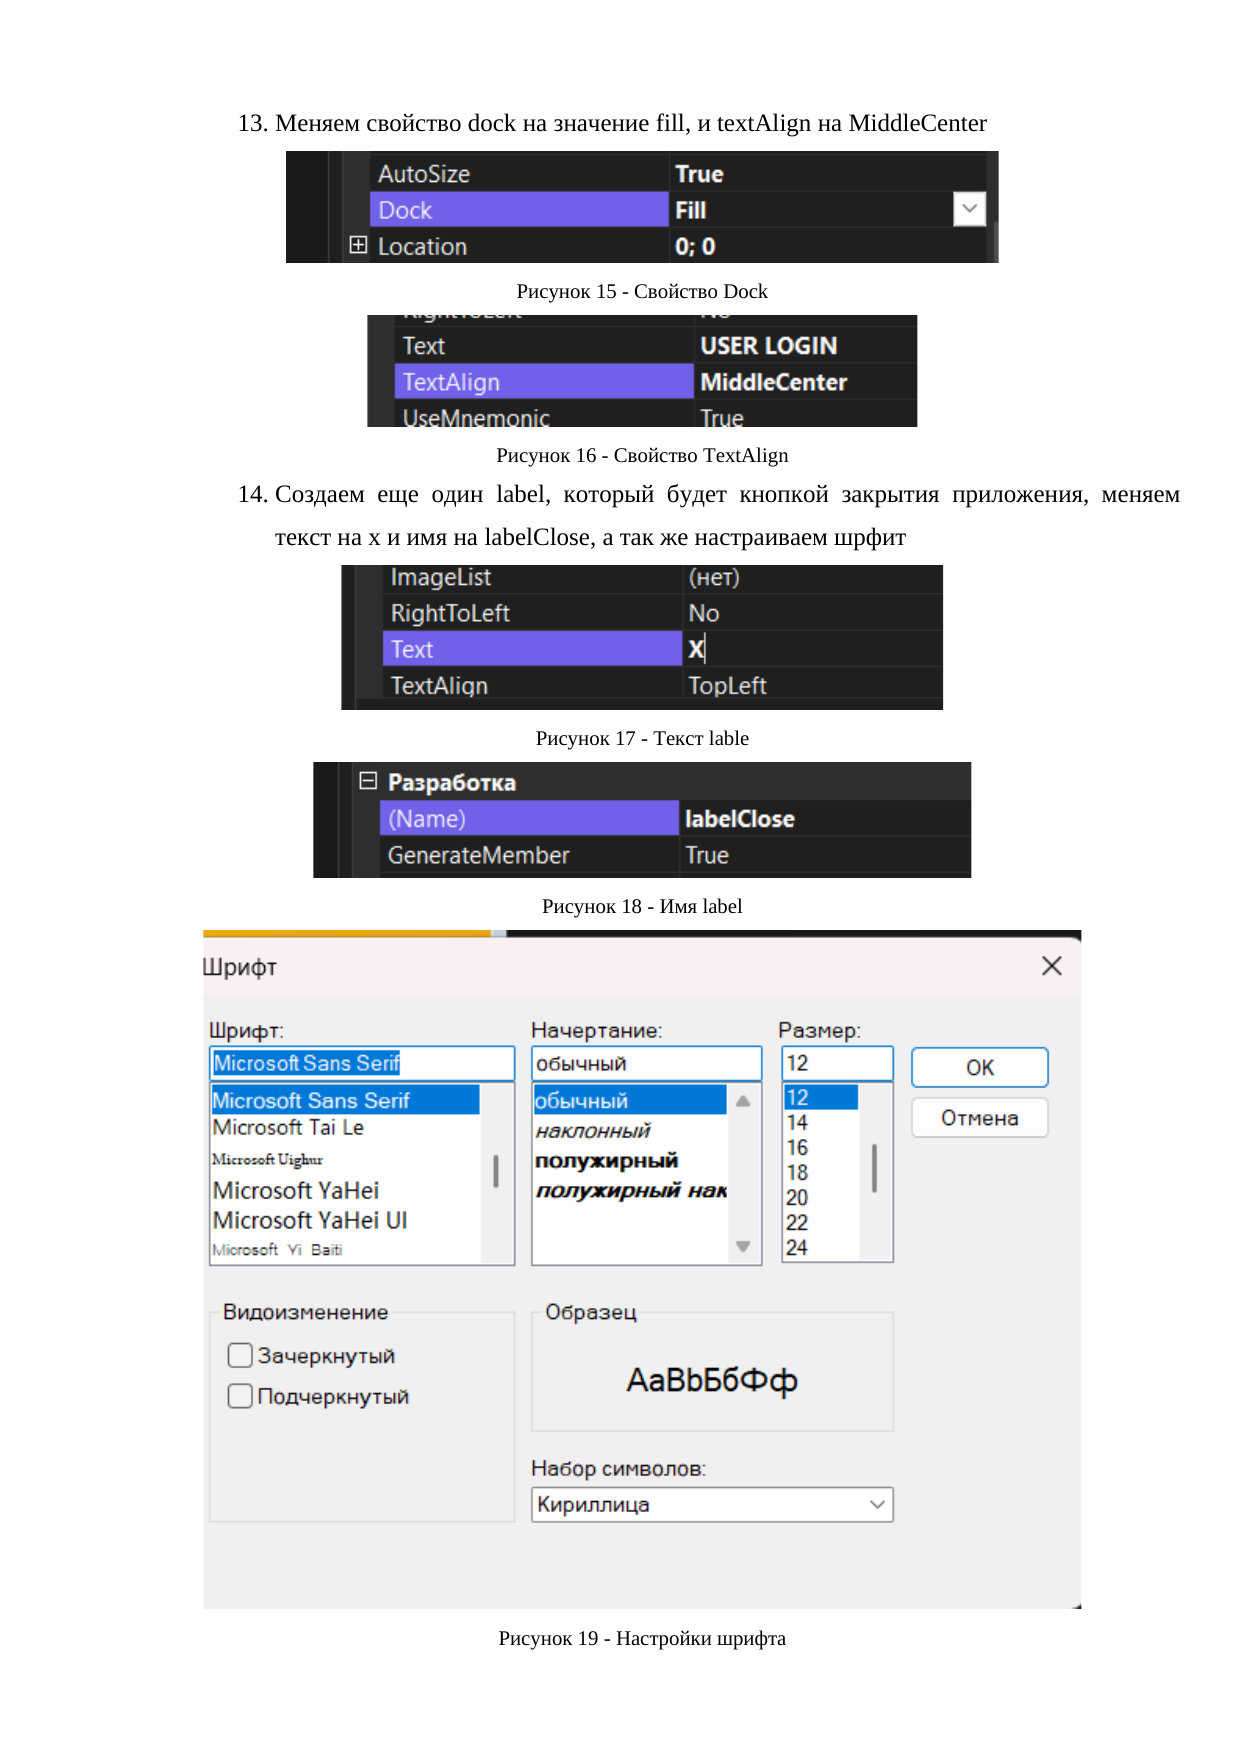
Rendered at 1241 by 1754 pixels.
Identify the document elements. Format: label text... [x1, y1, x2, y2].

text Рисунок 19 - Настройки шрифта [103, 1625, 1181, 1649]
picture [203, 930, 1082, 1609]
picture [313, 762, 972, 878]
list Создаем еще один label, который будет кнопкой закрытия приложения, меняем текст на х и имя на labelClose, а так же настраиваем шрфит [237, 479, 1181, 551]
list Меняем свойство dock на значение fill, и textAlign на MiddleCenter [237, 108, 1181, 137]
text Рисунок 15 - Свойство Dock [103, 279, 1181, 303]
picture [286, 151, 999, 263]
text Рисунок 16 - Свойство TextAlign [103, 443, 1181, 467]
text Рисунок 18 - Имя label [103, 894, 1181, 918]
text Рисунок 17 - Текст lable [103, 726, 1181, 750]
picture [367, 315, 918, 427]
picture [341, 565, 944, 710]
